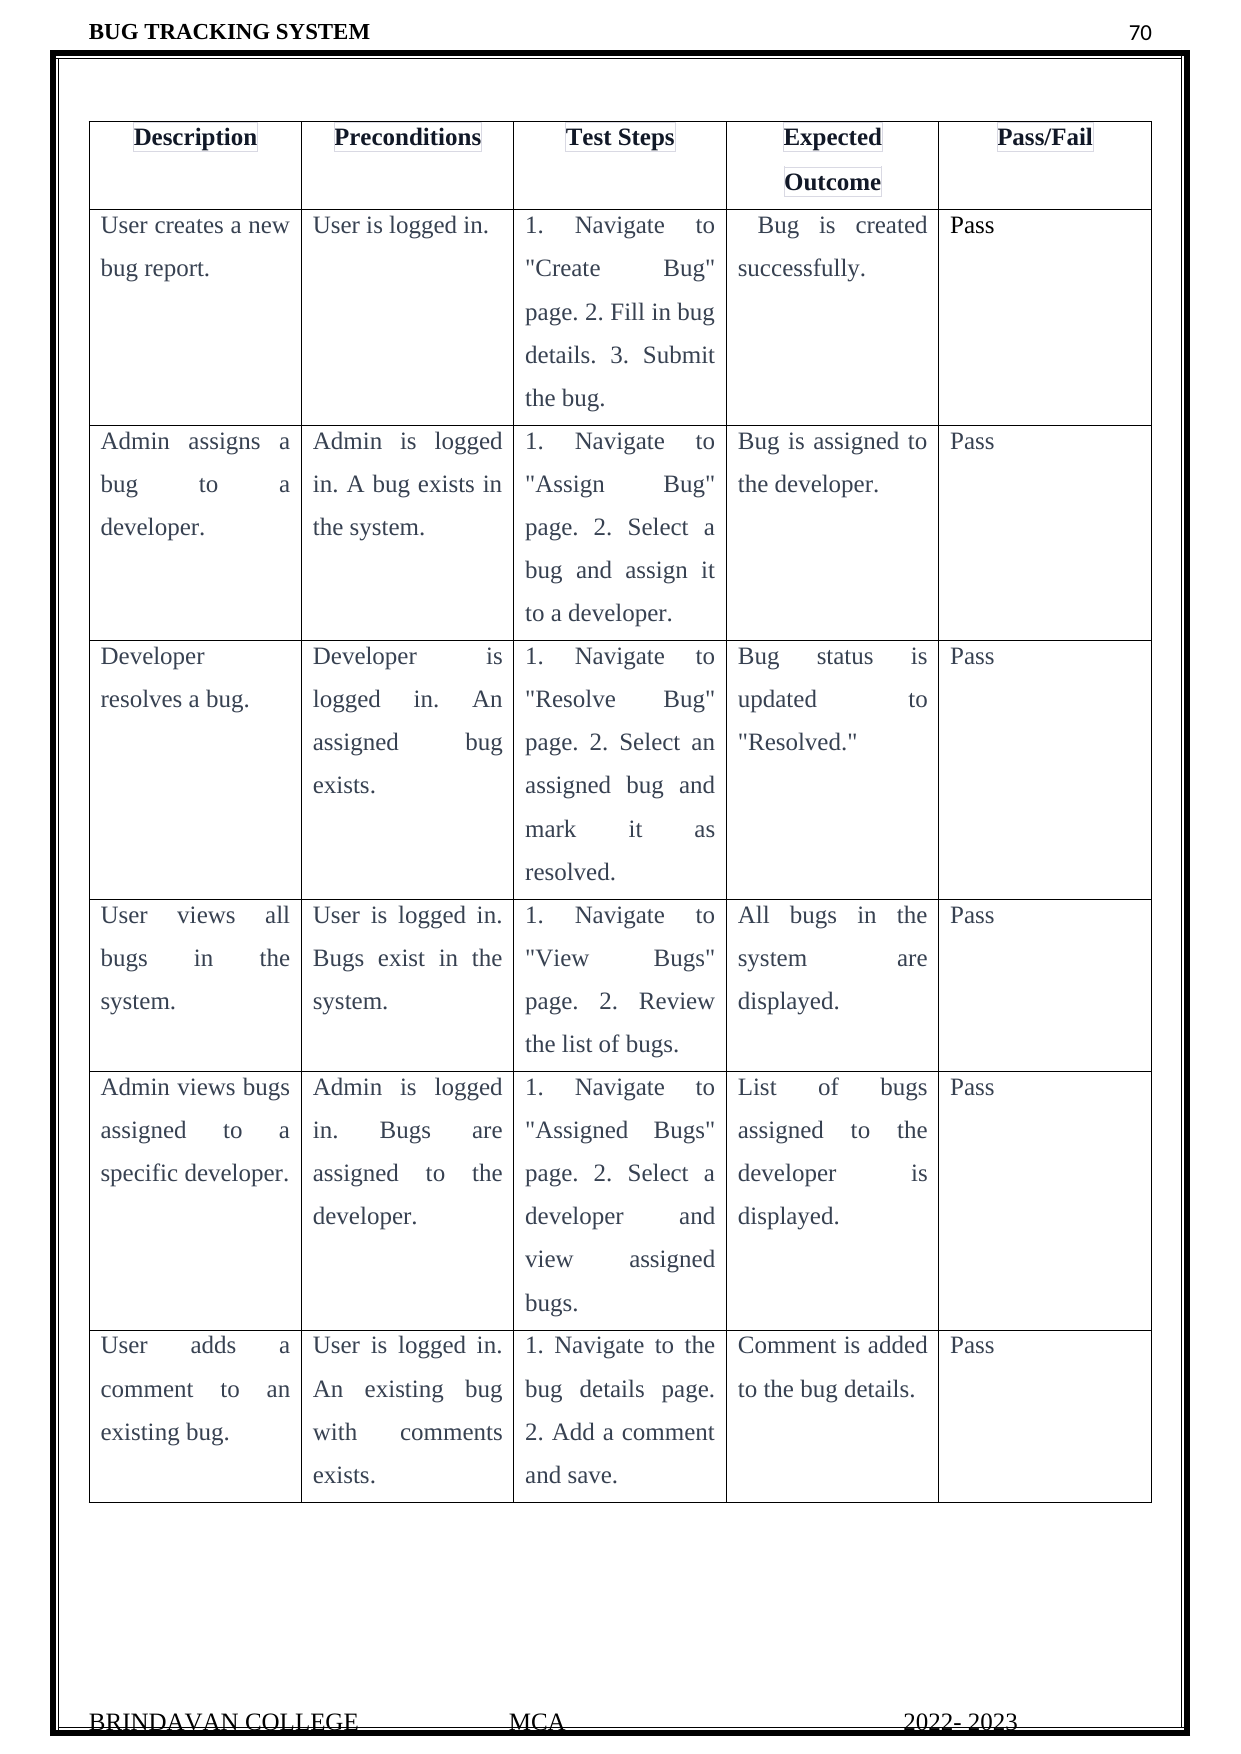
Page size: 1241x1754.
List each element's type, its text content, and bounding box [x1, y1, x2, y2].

table_cell User adds a comment to an existing bug. [90, 1331, 301, 1502]
table_header Pass/Fail [939, 122, 1151, 209]
table_cell 1. Navigate to "Assign Bug" page. 2. Select a bug and assign it to a developer. [514, 426, 726, 640]
table_cell List of bugs assigned to the developer is displayed. [727, 1072, 938, 1329]
table_cell 1. Navigate to "Create Bug" page. 2. Fill in bug details. 3. Submit the bug. [514, 210, 726, 425]
table_cell Developer resolves a bug. [90, 641, 301, 899]
table_cell Pass [939, 210, 1151, 425]
table_cell 1. Navigate to the bug details page. 2. Add a comment and save. [514, 1331, 726, 1502]
table_cell Bug status is updated to "Resolved." [727, 641, 938, 899]
table_header Preconditions [302, 122, 513, 209]
table_cell User creates a new bug report. [90, 210, 301, 425]
table_cell 1. Navigate to "Assigned Bugs" page. 2. Select a developer and view assigned bugs. [514, 1072, 726, 1329]
table_header Expected Outcome [727, 122, 938, 209]
table_cell Developer is logged in. An assigned bug exists. [302, 641, 513, 899]
table_cell Pass [939, 1331, 1151, 1502]
table_cell Comment is added to the bug details. [727, 1331, 938, 1502]
table_cell Admin assigns a bug to a developer. [90, 426, 301, 640]
table_cell User is logged in. [302, 210, 513, 425]
table_cell 1. Navigate to "View Bugs" page. 2. Review the list of bugs. [514, 900, 726, 1071]
table_cell Bug is assigned to the developer. [727, 426, 938, 640]
table_cell 1. Navigate to "Resolve Bug" page. 2. Select an assigned bug and mark it as resolved. [514, 641, 726, 899]
table_cell User views all bugs in the system. [90, 900, 301, 1071]
table_cell Pass [939, 1072, 1151, 1329]
table_header Test Steps [514, 122, 726, 209]
table_cell Admin views bugs assigned to a specific developer. [90, 1072, 301, 1329]
table_cell Admin is logged in. A bug exists in the system. [302, 426, 513, 640]
table_cell Pass [939, 641, 1151, 899]
table_cell Bug is created successfully. [727, 210, 938, 425]
table_cell Pass [939, 900, 1151, 1071]
table_cell Admin is logged in. Bugs are assigned to the developer. [302, 1072, 513, 1329]
table_cell User is logged in. An existing bug with comments exists. [302, 1331, 513, 1502]
table_cell Pass [939, 426, 1151, 640]
table_cell All bugs in the system are displayed. [727, 900, 938, 1071]
table_cell User is logged in. Bugs exist in the system. [302, 900, 513, 1071]
table_header Description [90, 122, 301, 209]
